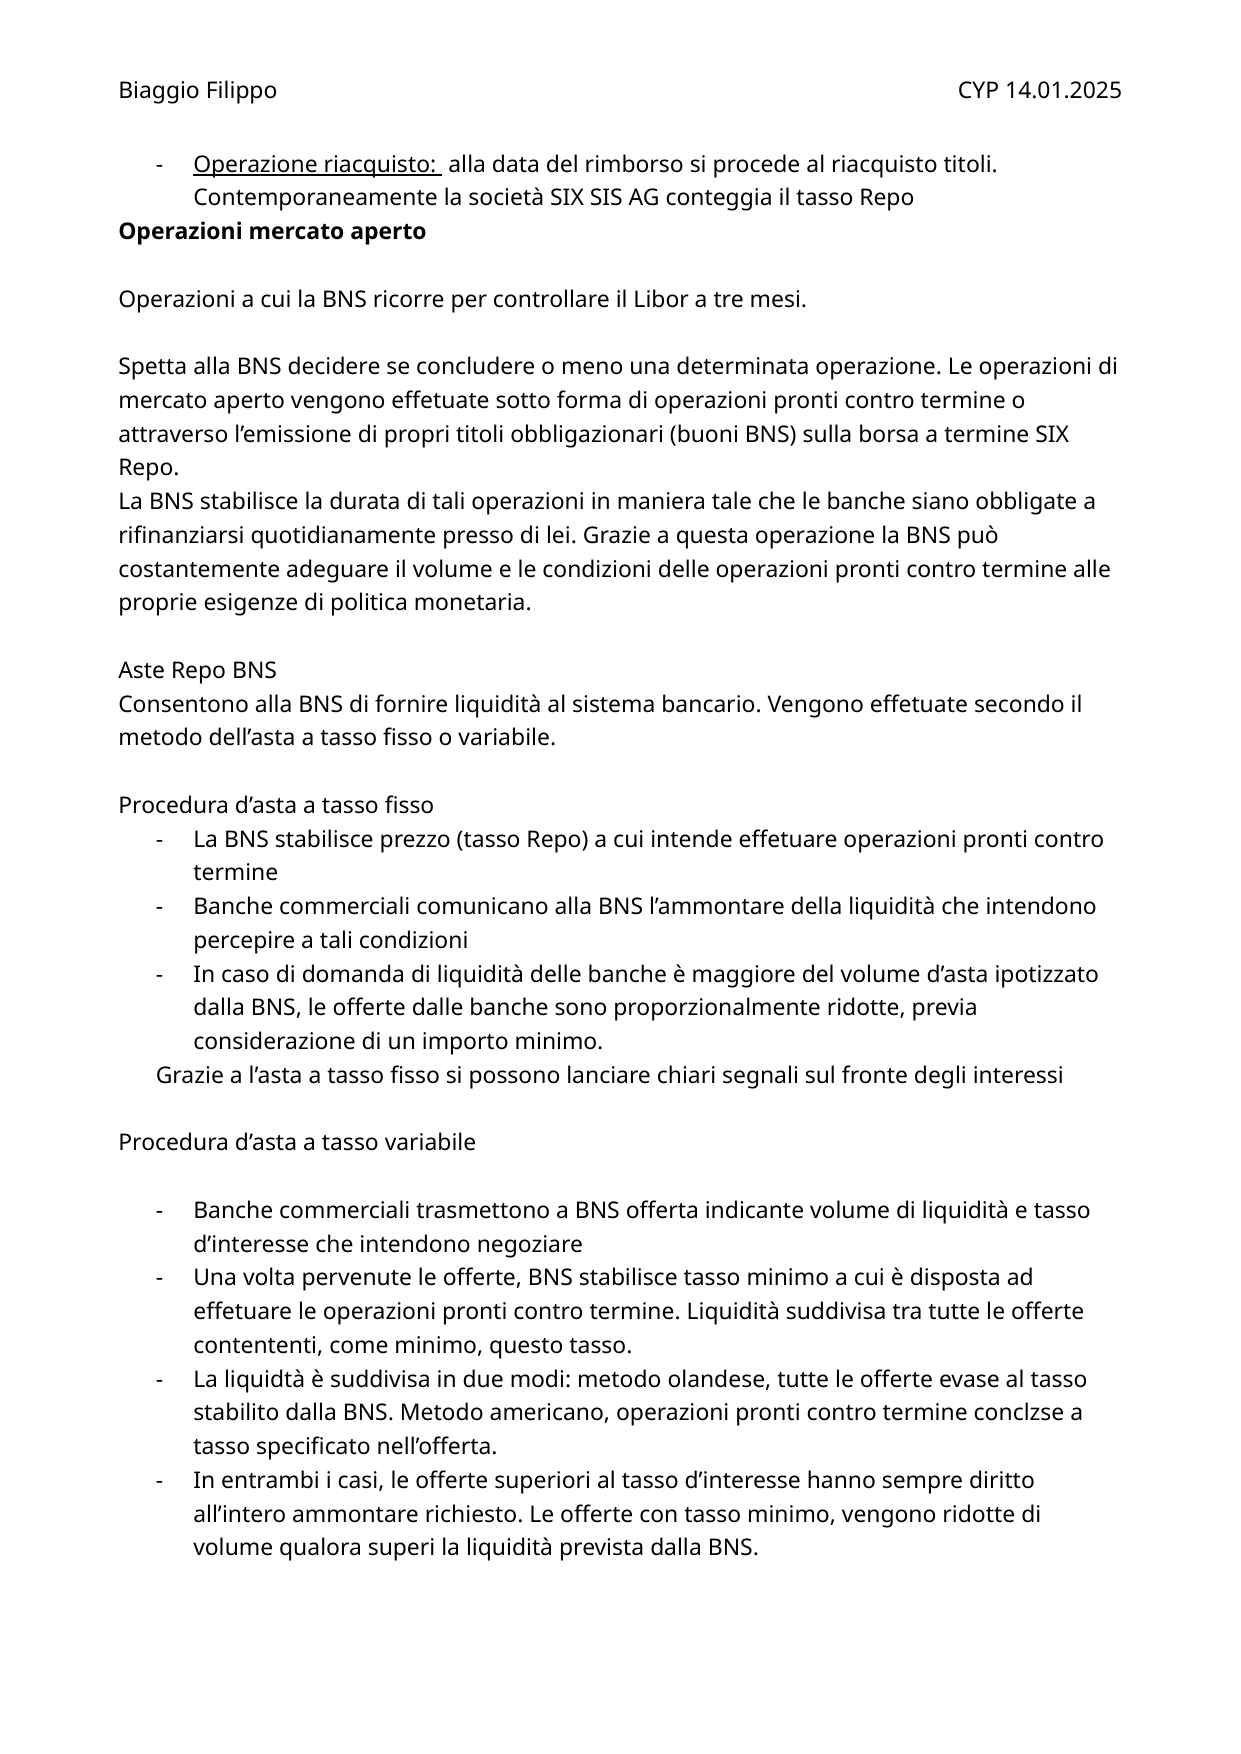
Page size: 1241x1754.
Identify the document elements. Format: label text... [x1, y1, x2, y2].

list In caso di domanda di liquidità delle banche è maggiore del volume d’asta ipotizzato dalla BNS, le offerte dalle banche sono proporzionalmente ridotte, previa considerazione di un importo minimo. [156, 958, 1122, 1056]
text Procedura d’asta a tasso variabile [118, 1126, 1122, 1158]
text Consentono alla BNS di fornire liquidità al sistema bancario. Vengono effetuate secondo il metodo dell’asta a tasso fisso o variabile. [118, 688, 1122, 753]
list Una volta pervenute le offerte, BNS stabilisce tasso minimo a cui è disposta ad effetuare le operazioni pronti contro termine. Liquidità suddivisa tra tutte le offerte contententi, come minimo, questo tasso. [156, 1261, 1122, 1360]
text Aste Repo BNS [118, 654, 1122, 685]
text Procedura d’asta a tasso fisso [118, 789, 1122, 820]
text Operazioni a cui la BNS ricorre per controllare il Libor a tre mesi. [118, 283, 1122, 314]
list Operazione riacquisto: alla data del rimborso si procede al riacquisto titoli. Contemporaneamente la società SIX SIS AG conteggia il tasso Repo [156, 148, 1122, 213]
text La BNS stabilisce la durata di tali operazioni in maniera tale che le banche siano obbligate a rifinanziarsi quotidianamente presso di lei. Grazie a questa operazione la BNS può costantemente adeguare il volume e le condizioni delle operazioni pronti contro termine alle proprie esigenze di politica monetaria. [118, 485, 1122, 618]
list In entrambi i casi, le offerte superiori al tasso d’interesse hanno sempre diritto all’intero ammontare richiesto. Le offerte con tasso minimo, vengono ridotte di volume qualora superi la liquidità prevista dalla BNS. [156, 1464, 1122, 1563]
list La BNS stabilisce prezzo (tasso Repo) a cui intende effetuare operazioni pronti contro termine [156, 823, 1122, 888]
list La liquidtà è suddivisa in due modi: metodo olandese, tutte le offerte evase al tasso stabilito dalla BNS. Metodo americano, operazioni pronti contro termine conclzse a tasso specificato nell’offerta. [156, 1363, 1122, 1461]
text Spetta alla BNS decidere se concludere o meno una determinata operazione. Le operazioni di mercato aperto vengono effetuate sotto forma di operazioni pronti contro termine o attraverso l’emissione di propri titoli obbligazionari (buoni BNS) sulla borsa a termine SIX Repo. [118, 350, 1122, 483]
text Grazie a l’asta a tasso fisso si possono lanciare chiari segnali sul fronte degli interessi [156, 1059, 1122, 1090]
text Operazioni mercato aperto [118, 215, 1122, 246]
list Banche commerciali comunicano alla BNS l’ammontare della liquidità che intendono percepire a tali condizioni [156, 890, 1122, 955]
list Banche commerciali trasmettono a BNS offerta indicante volume di liquidità e tasso d’interesse che intendono negoziare [156, 1194, 1122, 1259]
